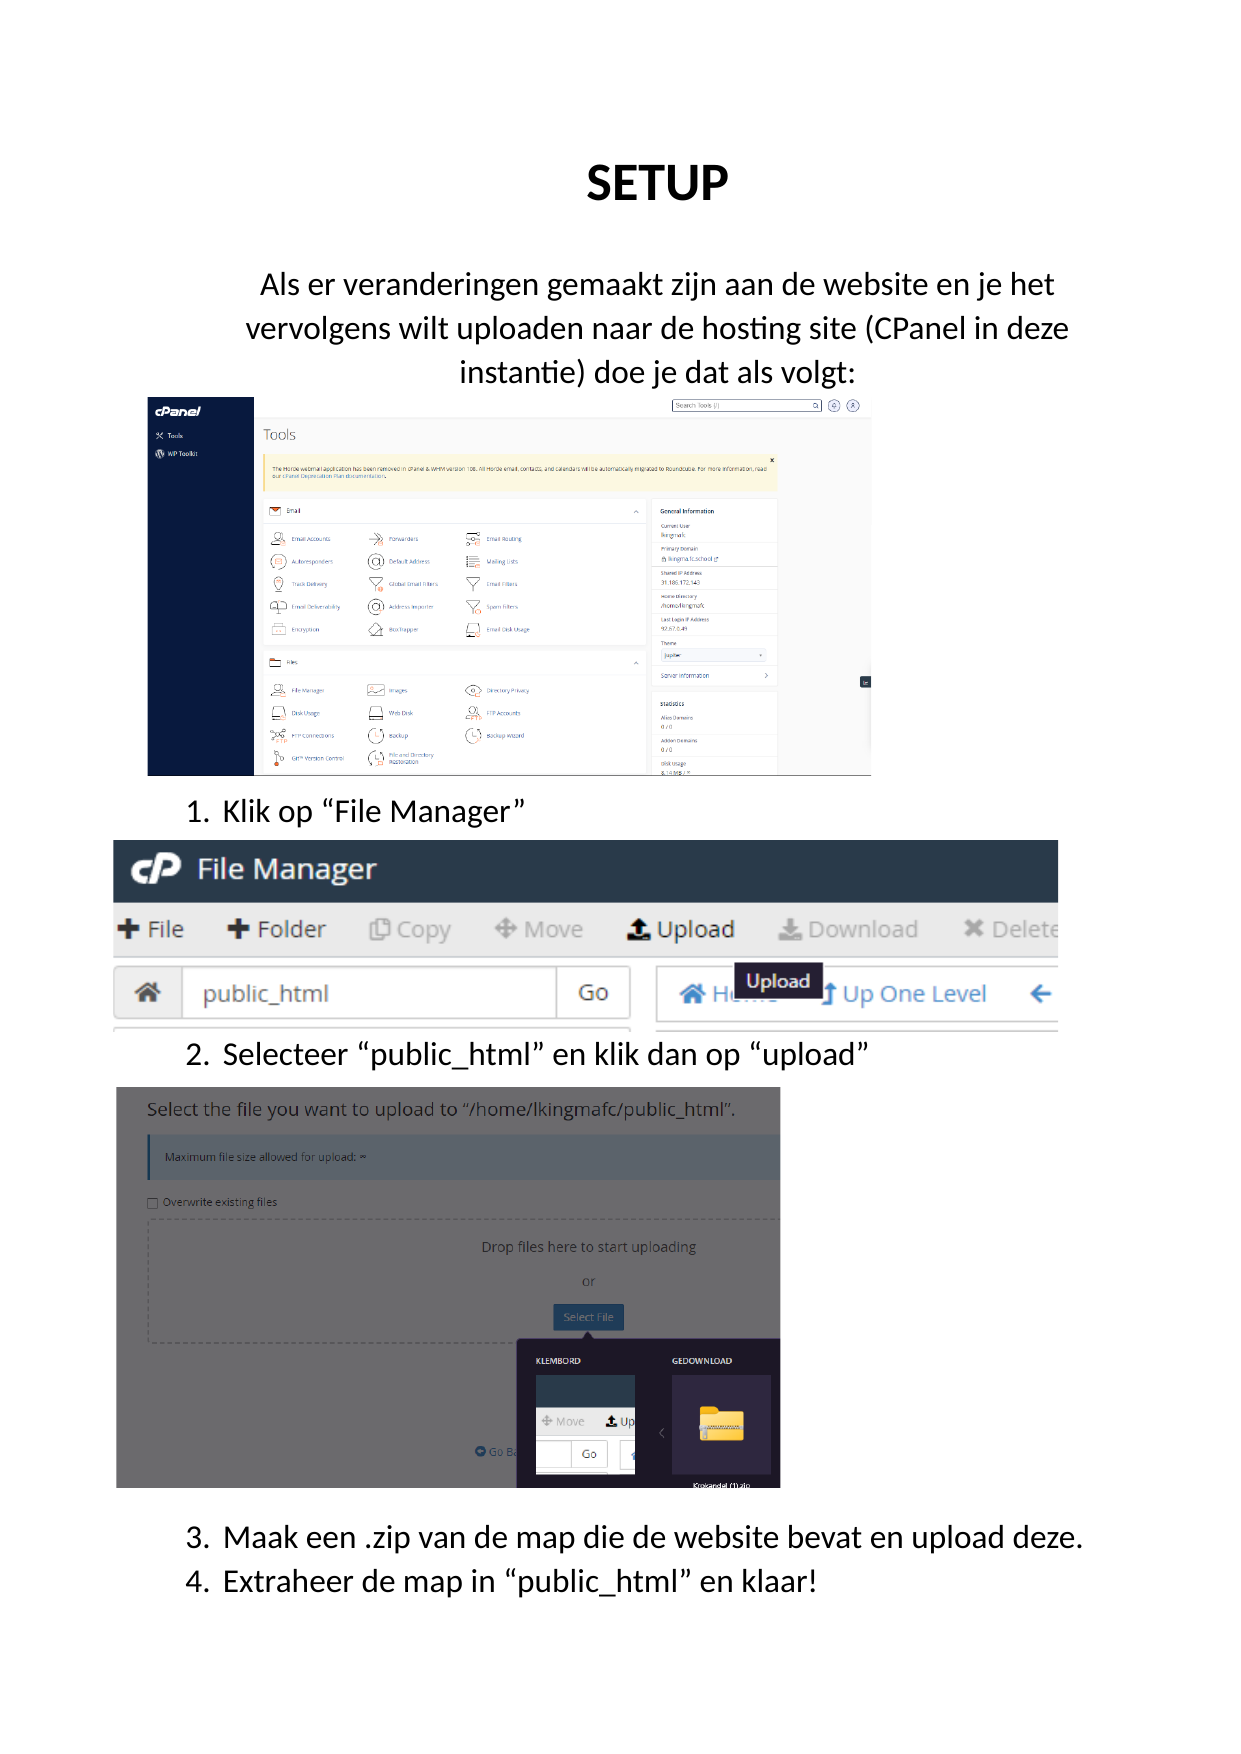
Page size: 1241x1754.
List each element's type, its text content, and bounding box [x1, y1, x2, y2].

list SETUP [223, 148, 1093, 214]
list Als er veranderingen gemaakt zijn aan de website en je het vervolgens wilt uploaden naar de hosting site (CPanel in deze instantie) doe je dat als volgt: [223, 263, 1093, 392]
picture [116, 1087, 781, 1488]
list Maak een .zip van de map die de website bevat en upload deze. [185, 1516, 1093, 1557]
picture [113, 840, 1059, 1032]
list Selecteer “public_html” en klik dan op “upload” [185, 1033, 1093, 1074]
picture [147, 397, 872, 776]
list Klik op “File Manager” [185, 790, 1093, 831]
list Extraheer de map in “public_html” en klaar! [185, 1560, 1093, 1601]
